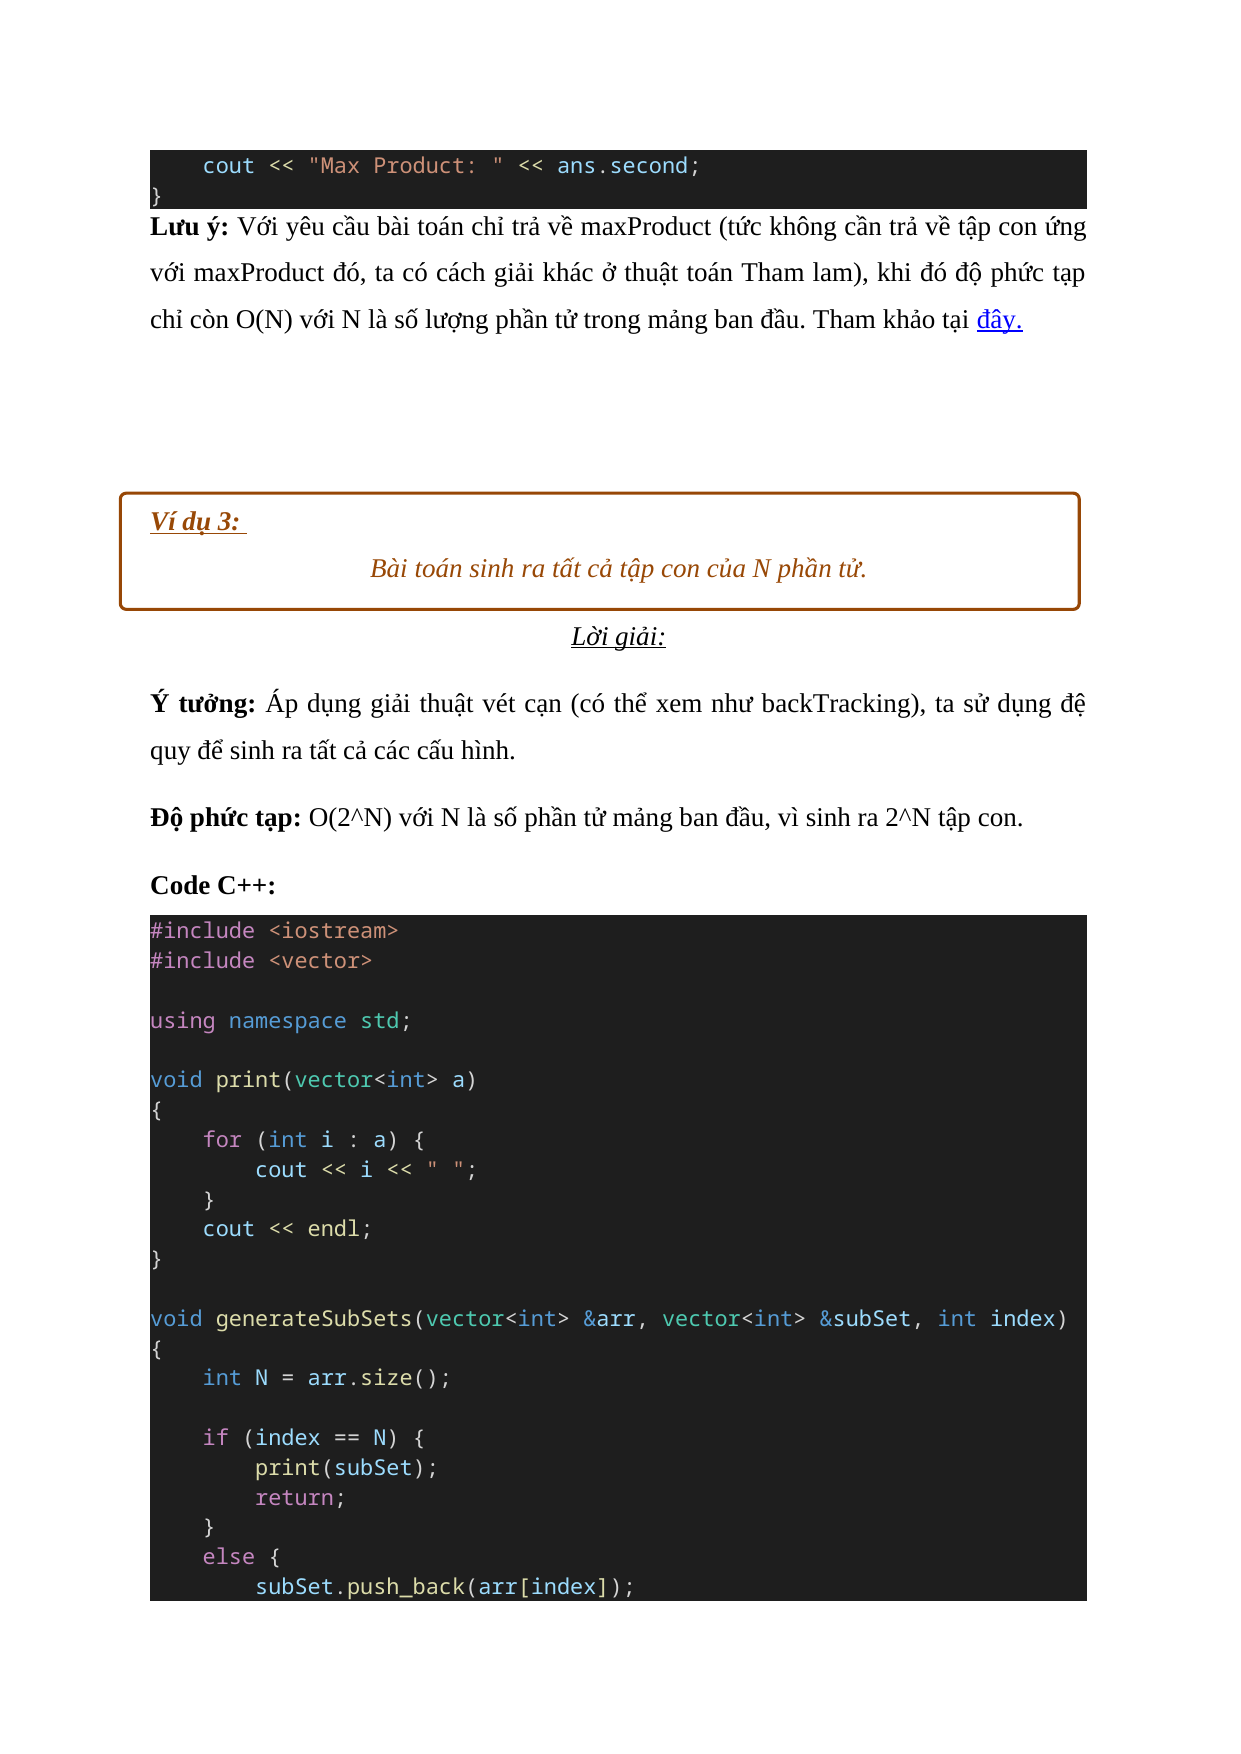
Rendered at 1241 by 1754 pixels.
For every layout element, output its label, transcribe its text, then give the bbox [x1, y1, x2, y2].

text Lưu ý: Với yêu cầu bài toán chỉ trả về maxProduct (tức không cần trả về tập con ứng với maxProduct đó, ta có cách giải khác ở thuật toán Tham lam), khi đó độ phức tạp chỉ còn O(N) với N là số lượng phần tử trong mảng ban đầu. Tham khảo tại đây. [150, 209, 1087, 334]
text #include <vector> [150, 945, 1087, 975]
text } [150, 1511, 1087, 1541]
text if (index == N) { [150, 1422, 1087, 1452]
text subSet.push_back(arr[index]); [150, 1571, 1087, 1601]
text #include <iostream> [150, 915, 1087, 945]
text Lời giải: [150, 619, 1087, 651]
text int N = arr.size(); [150, 1362, 1087, 1392]
text using namespace std; [150, 1005, 1087, 1034]
text Ý tưởng: Áp dụng giải thuật vét cạn (có thể xem như backTracking), ta sử dụng đệ quy để sinh ra tất cả các cấu hình. [150, 687, 1087, 765]
text Code C++: [150, 869, 1087, 900]
text cout << i << " "; [150, 1154, 1087, 1183]
text cout << "Max Product: " << ans.second; [150, 150, 1087, 180]
text void generateSubSets(vector<int> &arr, vector<int> &subSet, int index) [150, 1303, 1087, 1332]
text } [150, 1243, 1087, 1273]
text print(subSet); [150, 1452, 1087, 1481]
text else { [150, 1541, 1087, 1571]
text for (int i : a) { [150, 1124, 1087, 1154]
text Độ phức tạp: O(2^N) với N là số phần tử mảng ban đầu, vì sinh ra 2^N tập con. [150, 801, 1087, 832]
text return; [150, 1481, 1087, 1511]
text } [150, 1183, 1087, 1213]
text void print(vector<int> a) [150, 1064, 1087, 1094]
text { [150, 1332, 1087, 1362]
text Bài toán sinh ra tất cả tập con của N phần tử. [150, 552, 1077, 583]
text Ví dụ 3: [150, 505, 1077, 537]
text { [150, 1094, 1087, 1124]
text cout << endl; [150, 1213, 1087, 1243]
text } [150, 180, 1087, 209]
